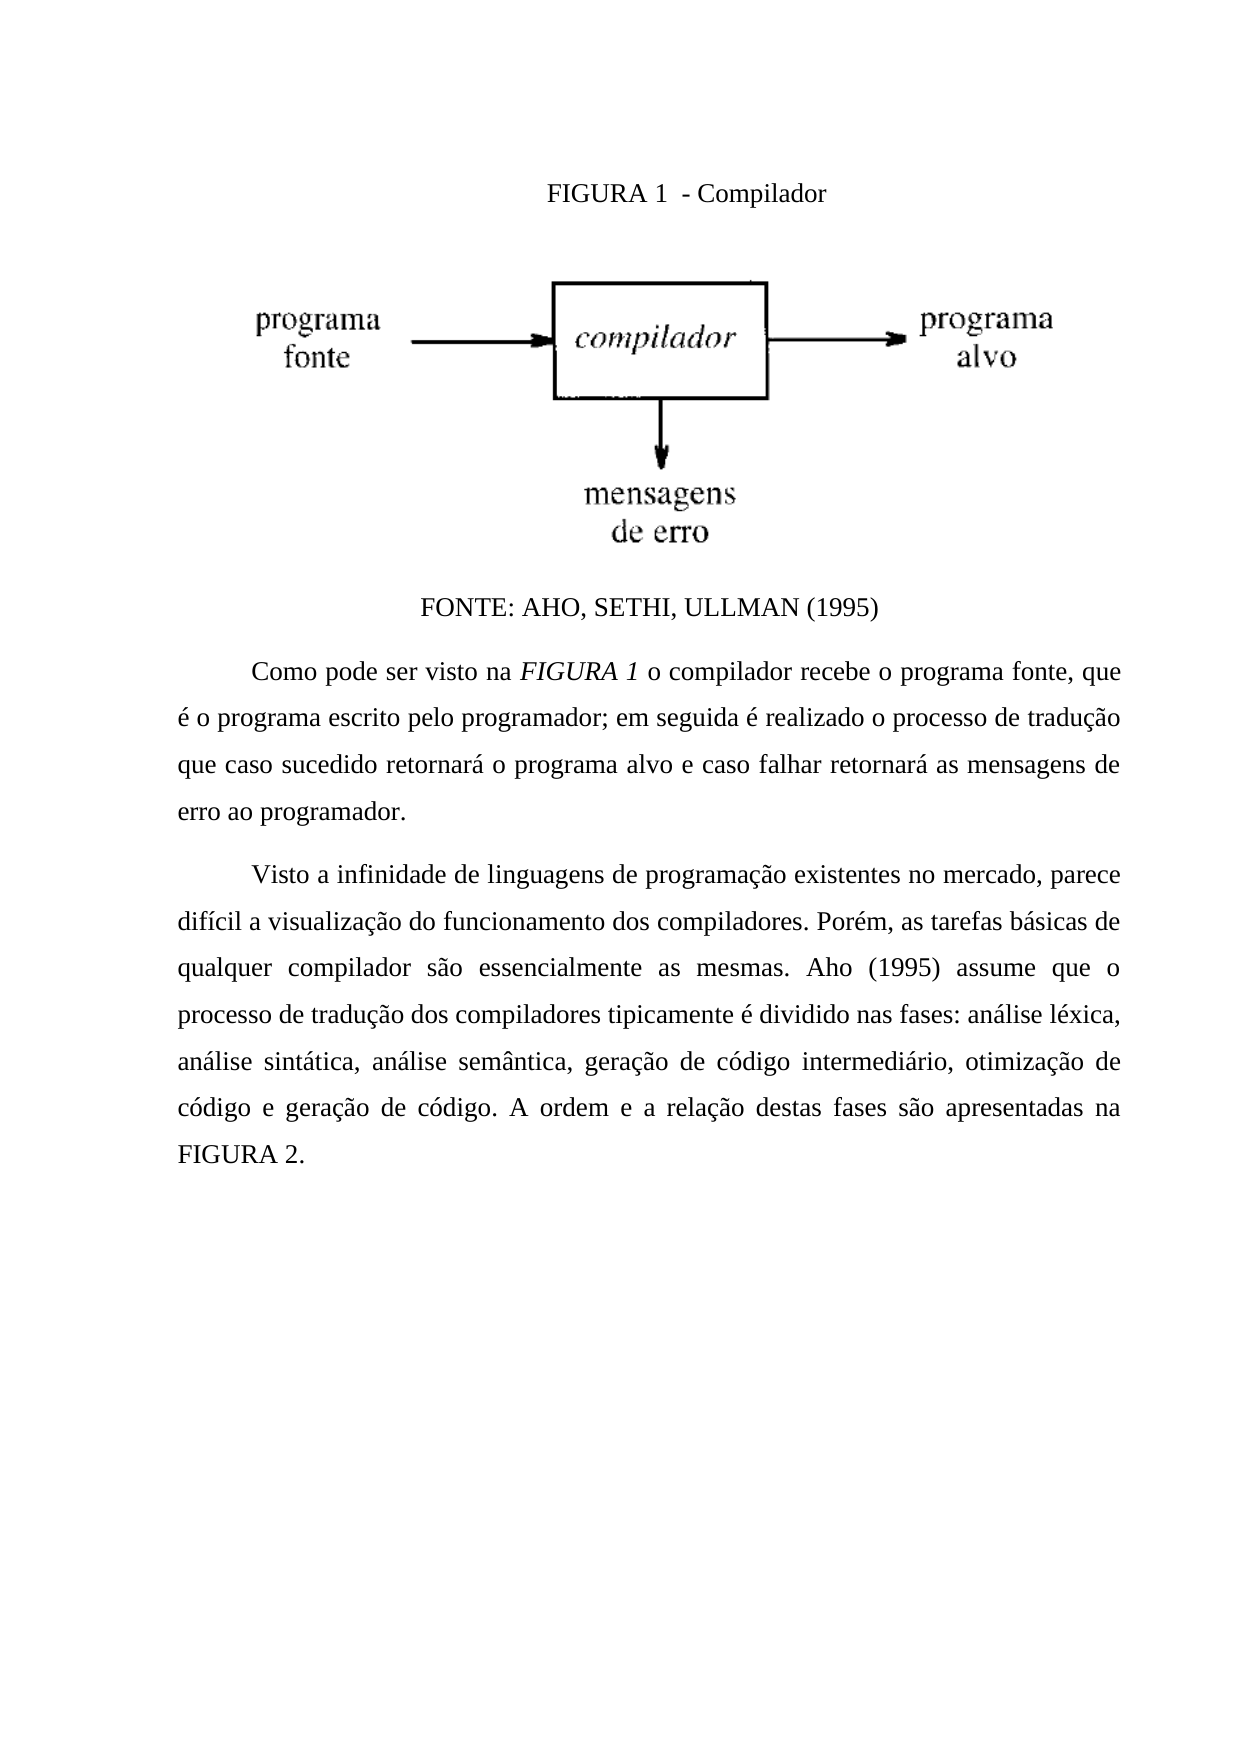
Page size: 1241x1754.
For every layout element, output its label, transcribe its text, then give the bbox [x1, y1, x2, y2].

text Como pode ser visto na figura 1 o compilador recebe o programa fonte, que é o programa escrito pelo programador; em seguida é realizado o processo de tradução que caso sucedido retornará o programa alvo e caso falhar retornará as mensagens de erro ao programador. [177, 655, 1122, 826]
text Visto a infinidade de linguagens de programação existentes no mercado, parece difícil a visualização do funcionamento dos compiladores. Porém, as tarefas básicas de qualquer compilador são essencialmente as mesmas. Aho (1995) assume que o processo de tradução dos compiladores tipicamente é dividido nas fases: análise léxica, análise sintática, análise semântica, geração de código intermediário, otimização de código e geração de código. A ordem e a relação destas fases são apresentadas na figura 2. [177, 858, 1122, 1169]
text FIGURA 1 - Compilador [177, 177, 1122, 208]
text FONTE: AHO, SETHI, ULLMAN (1995) [177, 591, 1122, 623]
picture [231, 244, 1069, 560]
